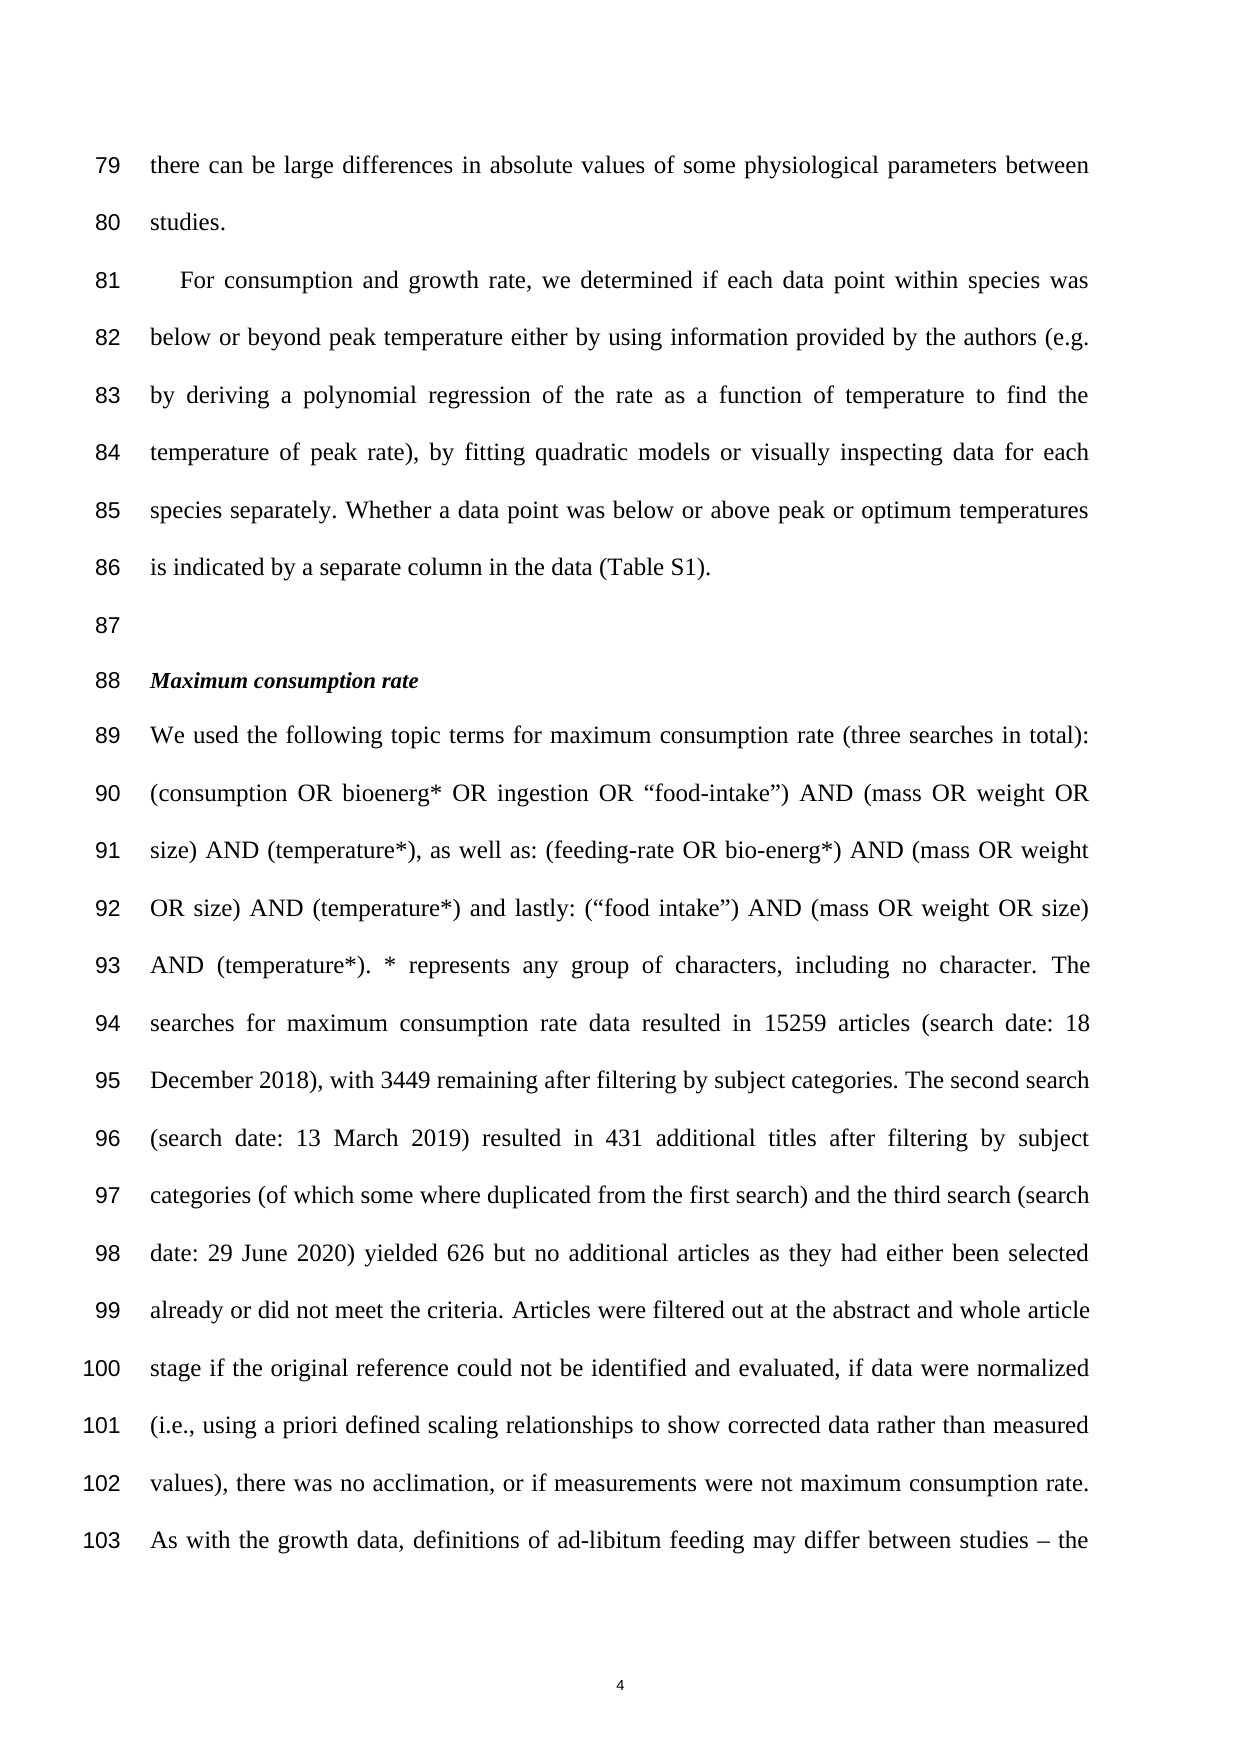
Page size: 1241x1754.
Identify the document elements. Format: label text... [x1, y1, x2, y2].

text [150, 150, 1090, 236]
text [150, 720, 1090, 1554]
text For consumption and growth rate, we determined if each data point within species was below or beyond peak temperature either by using information provided by the authors (e.g. by deriving a polynomial regression of the rate as a function of temperature to find the temperature of peak rate), by fitting quadratic models or visually inspecting data for each species separately. Whether a data point was below or above peak or optimum temperatures is indicated by a separate column in the data (Table S1). [150, 265, 1090, 581]
subtitle Maximum consumption rate [150, 667, 1090, 694]
